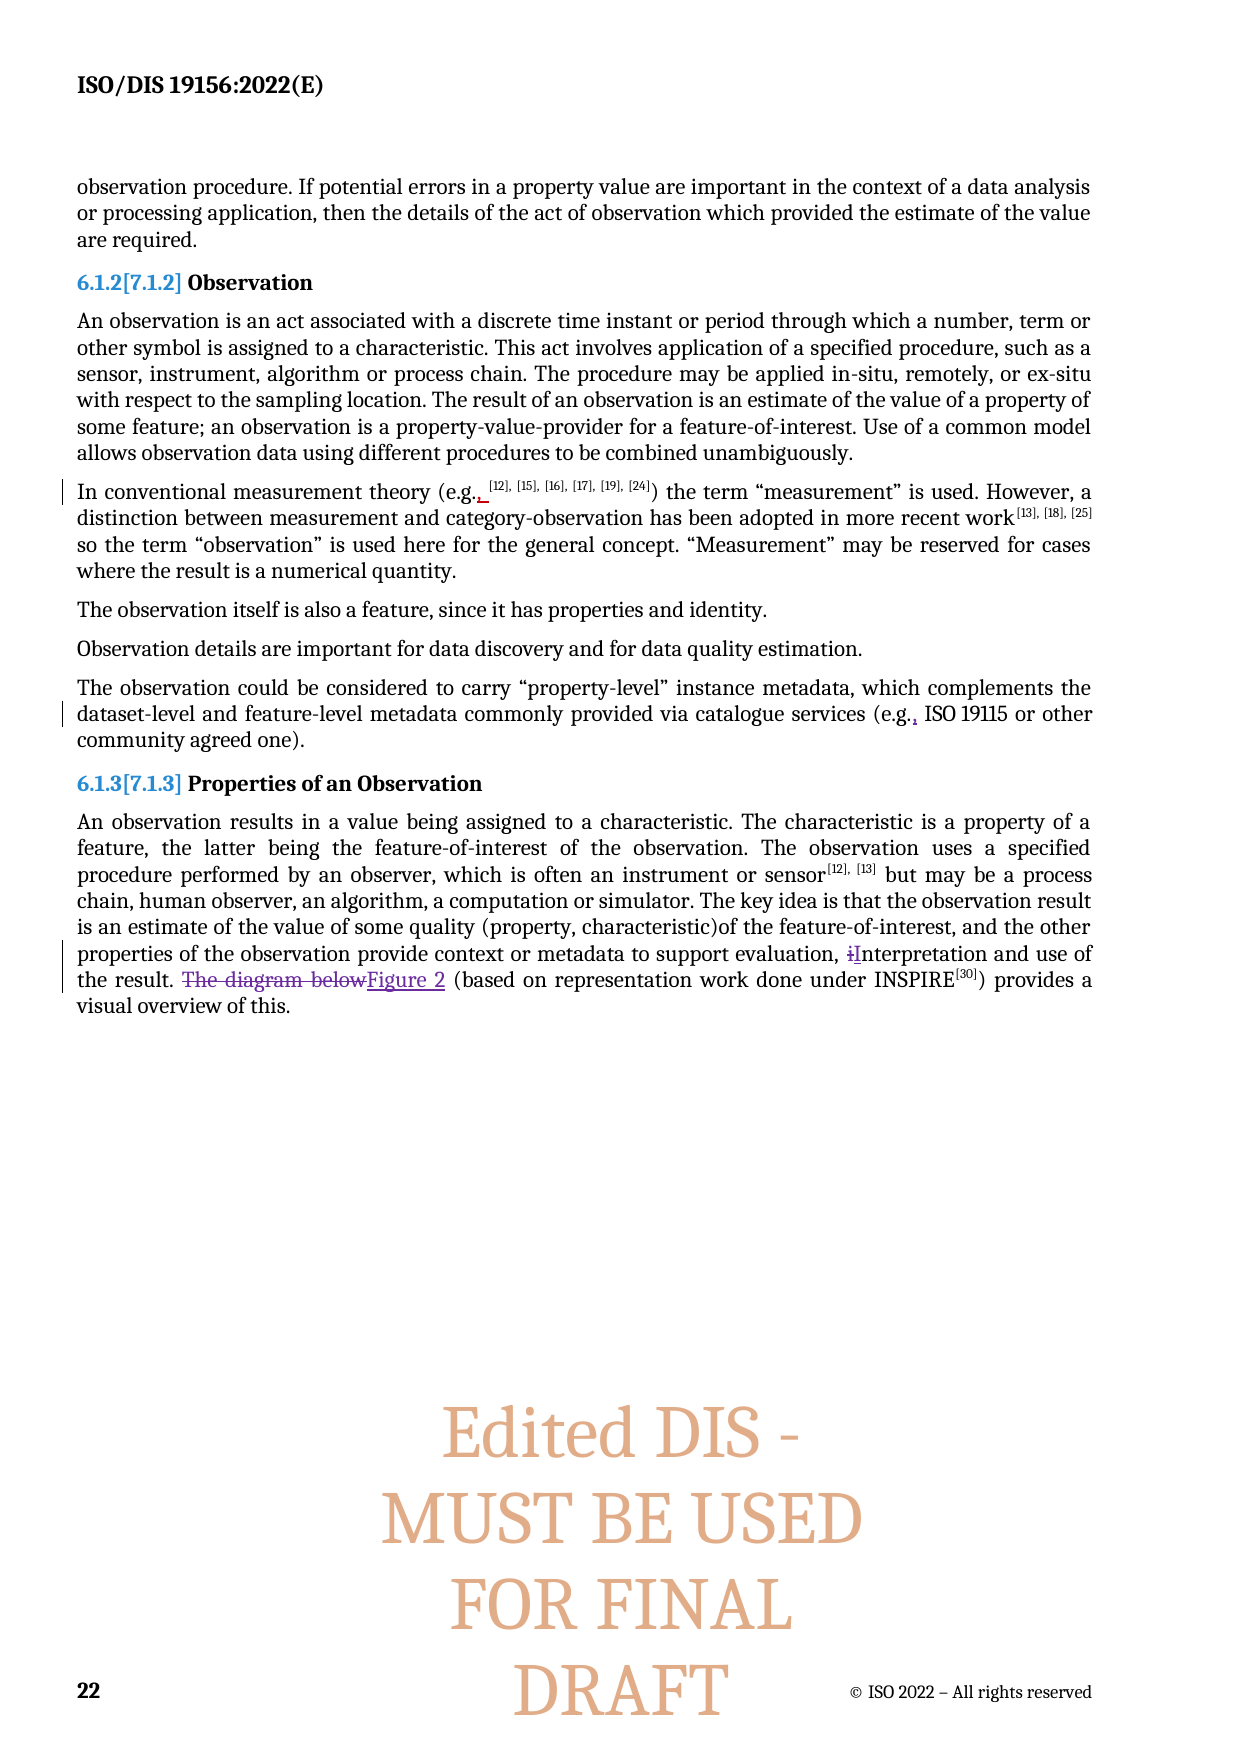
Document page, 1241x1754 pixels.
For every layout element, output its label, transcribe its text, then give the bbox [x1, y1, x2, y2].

text The observation could be considered to carry “property-level” instance metadata, which complements the dataset-level and feature-level metadata commonly provided via catalogue services (e.g. ISO 19115 or other community agreed one). [77, 674, 1092, 753]
text An observation is an act associated with a discrete time instant or period through which a number, term or other symbol is assigned to a characteristic. This act involves application of a specified procedure, such as a sensor, instrument, algorithm or process chain. The procedure may be applied in-situ, remotely, or ex-situ with respect to the sampling location. The result of an observation is an estimate of the value of a property of some feature; an observation is a property-value-provider for a feature-of-interest. Use of a common model allows observation data using different procedures to be combined unambiguously. [77, 308, 1092, 466]
subtitle Observation [77, 272, 1092, 296]
subtitle Properties of an Observation [77, 772, 1092, 796]
text An observation results in a value being assigned to a characteristic. The characteristic is a property of a feature, the latter being the feature-of-interest of the observation. The observation uses a specified procedure performed by an observer, which is often an instrument or sensor[12], [13] but may be a process chain, human observer, an algorithm, a computation or simulator. The key idea is that the observation result is an estimate of the value of some quality (property, characteristic)of the feature-of-interest, and the other properties of the observation provide context or metadata to support evaluation, nterpretation and use of the result. (based on representation work done under INSPIRE[30]) provides a visual overview of this. [77, 809, 1092, 1019]
text Observation details are important for data discovery and for data quality estimation. [77, 636, 1092, 662]
text The observation itself is also a feature, since it has properties and identity. [77, 597, 1092, 623]
text In conventional measurement theory (e.g.[12], [15], [16], [17], [19], [24]) the term “measurement” is used. However, a distinction between measurement and category-observation has been adopted in more recent work[13], [18], [25] so the term “observation” is used here for the general concept. “Measurement” may be reserved for cases where the result is a numerical quantity. [77, 479, 1092, 584]
